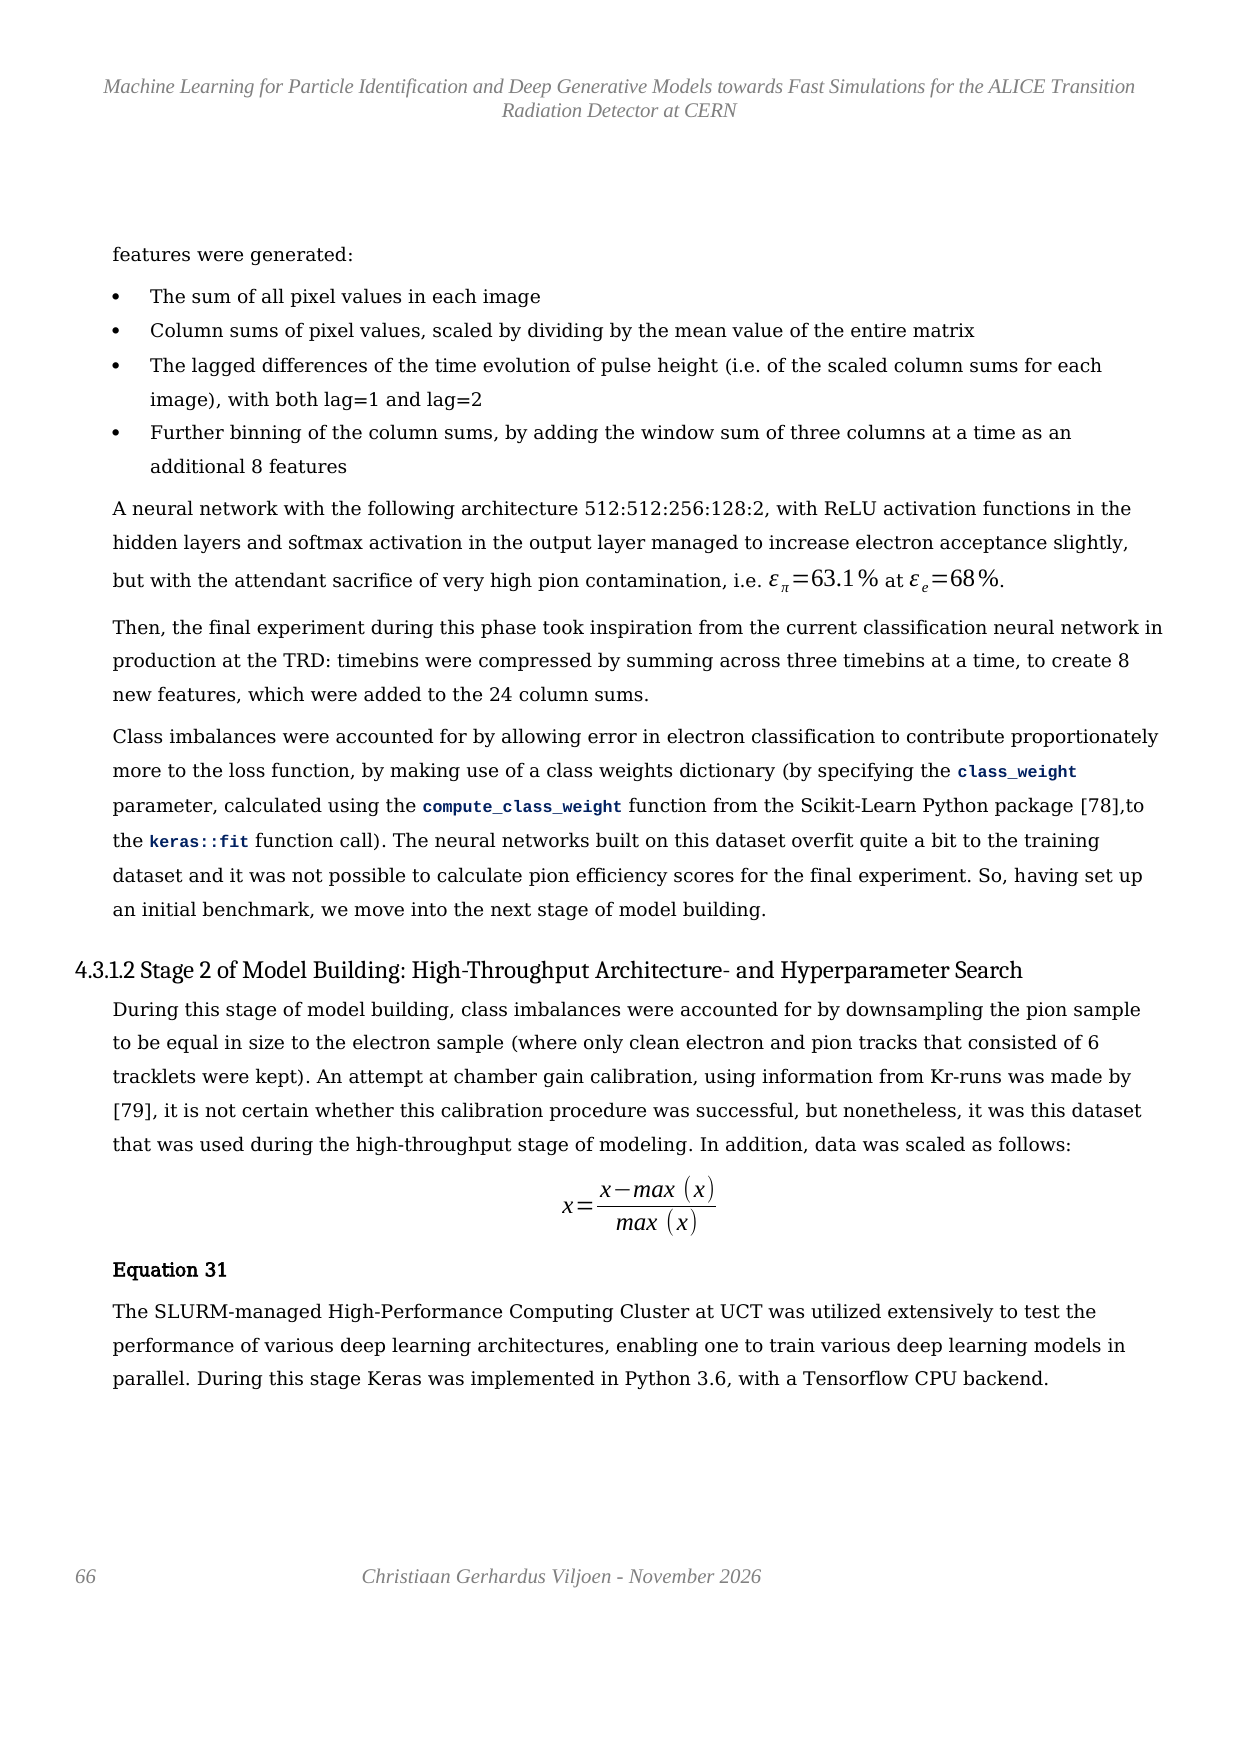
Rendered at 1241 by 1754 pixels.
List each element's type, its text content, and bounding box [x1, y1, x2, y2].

text The SLURM-managed High-Performance Computing Cluster at UCT was utilized extensively to test the performance of various deep learning architectures, enabling one to train various deep learning models in parallel. During this stage Keras was implemented in Python 3.6, with a Tensorflow CPU backend. [112, 1300, 1165, 1390]
text Equation 31 [112, 1258, 1165, 1280]
text Class imbalances were accounted for by allowing error in electron classification to contribute proportionately more to the loss function, by making use of a class weights dictionary (by specifying the class_weight parameter, calculated using the compute_class_weight function from the Scikit-Learn Python package,to the keras::fit function call). The neural networks built on this dataset overfit quite a bit to the training dataset and it was not possible to calculate pion efficiency scores for the final experiment. So, having set up an initial benchmark, we move into the next stage of model building. [112, 725, 1165, 920]
list The lagged differences of the time evolution of pulse height (i.e. of the scaled column sums for each image), with both lag=1 and lag=2 [112, 353, 1165, 410]
list Column sums of pixel values, scaled by dividing by the mean value of the entire matrix [112, 319, 1165, 342]
text During this stage of model building, class imbalances were accounted for by downsampling the pion sample to be equal in size to the electron sample (where only clean electron and pion tracks that consisted of 6 tracklets were kept). An attempt at chamber gain calibration, using information from Kr-runs was made by , it is not certain whether this calibration procedure was successful, but nonetheless, it was this dataset that was used during the high-throughput stage of modeling. In addition, data was scaled as follows: [112, 997, 1165, 1155]
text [112, 243, 1165, 266]
subtitle Stage 2 of Model Building: High-Throughput Architecture- and Hyperparameter Search [75, 956, 1165, 985]
text Then, the final experiment during this phase took inspiration from the current classification neural network in production at the TRD: timebins were compressed by summing across three timebins at a time, to create 8 new features, which were added to the 24 column sums. [112, 616, 1165, 706]
list Further binning of the column sums, by adding the window sum of three columns at a time as an additional 8 features [112, 421, 1165, 477]
list The sum of all pixel values in each image [112, 285, 1165, 308]
text A neural network with the following architecture 512:512:256:128:2, with ReLU activation functions in the hidden layers and softmax activation in the output layer managed to increase electron acceptance slightly, but with the attendant sacrifice of very high pion contamination, i.e. at . [112, 497, 1165, 596]
